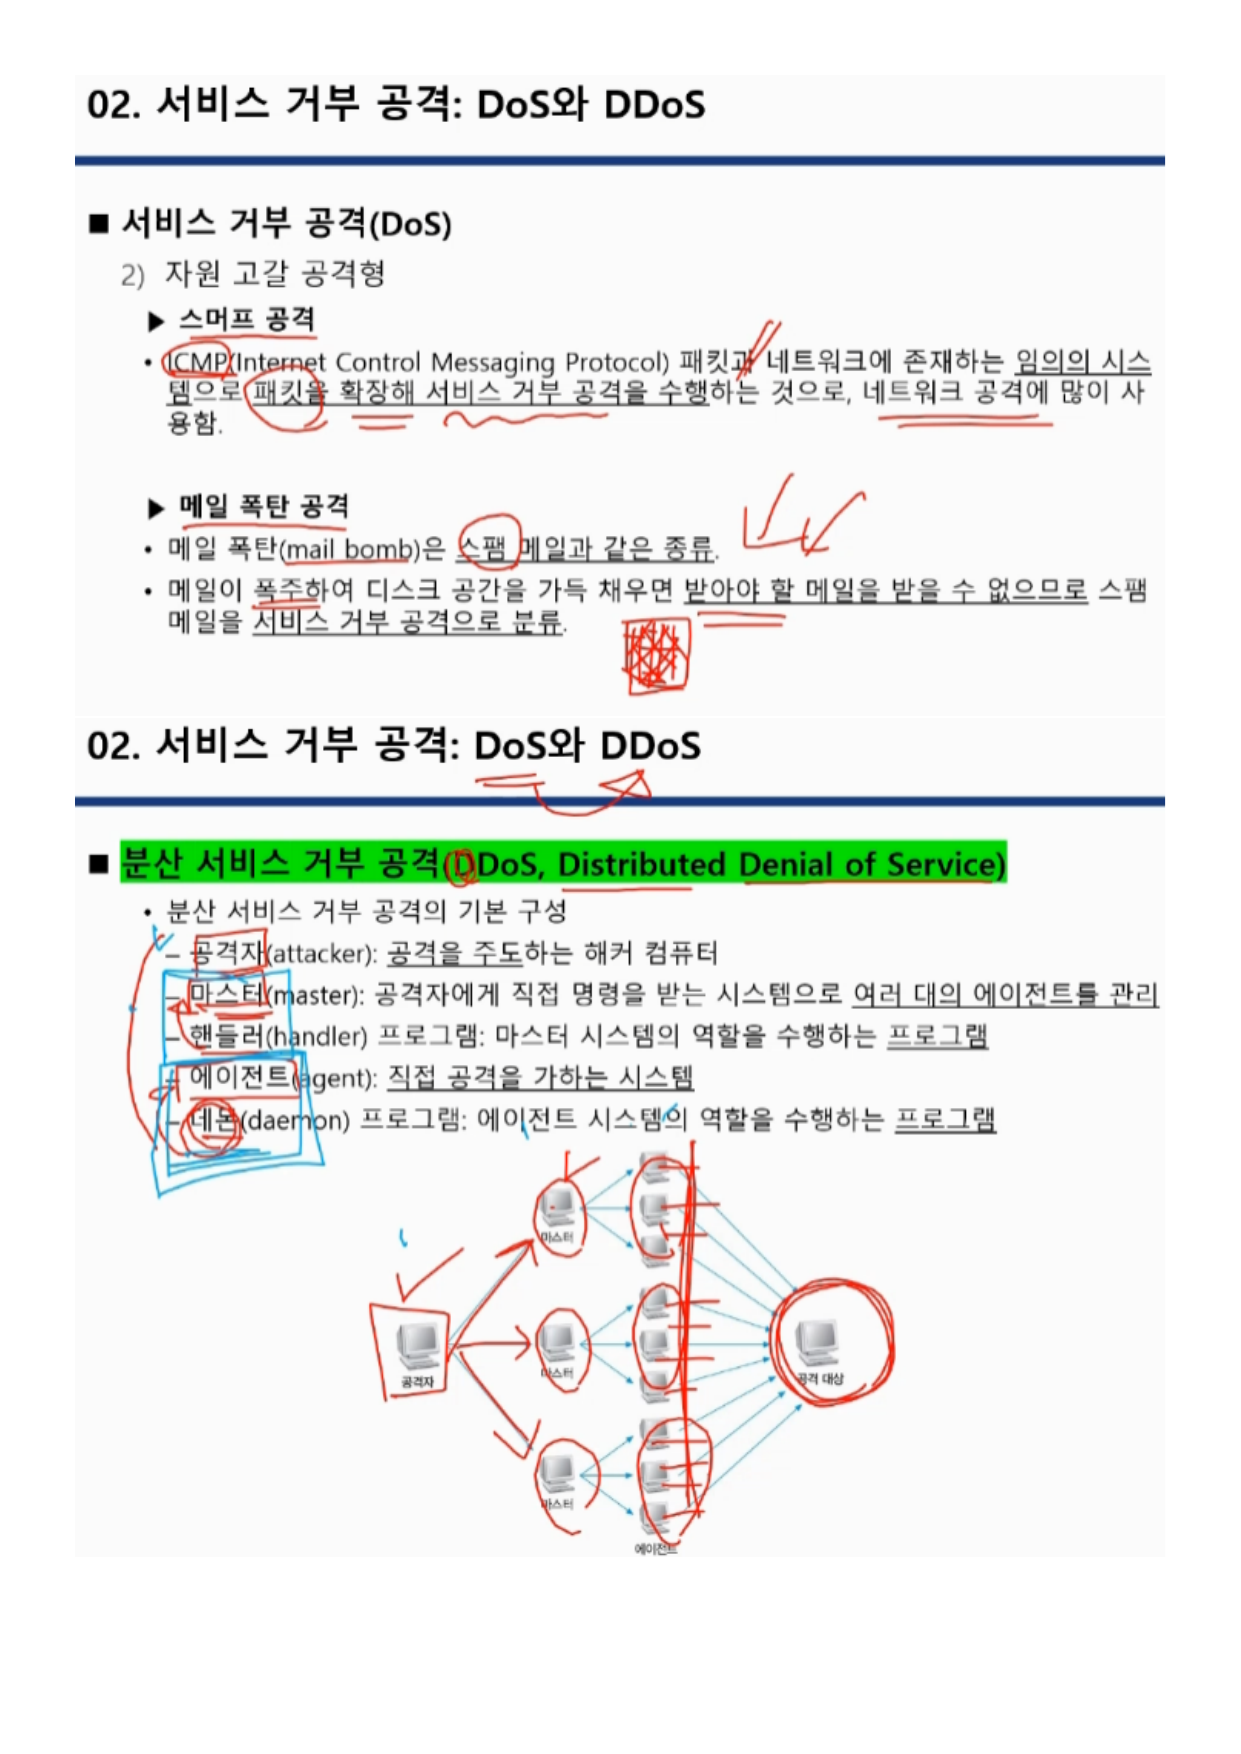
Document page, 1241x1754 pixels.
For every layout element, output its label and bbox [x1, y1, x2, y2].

picture [75, 75, 1166, 716]
picture [75, 718, 1166, 1557]
